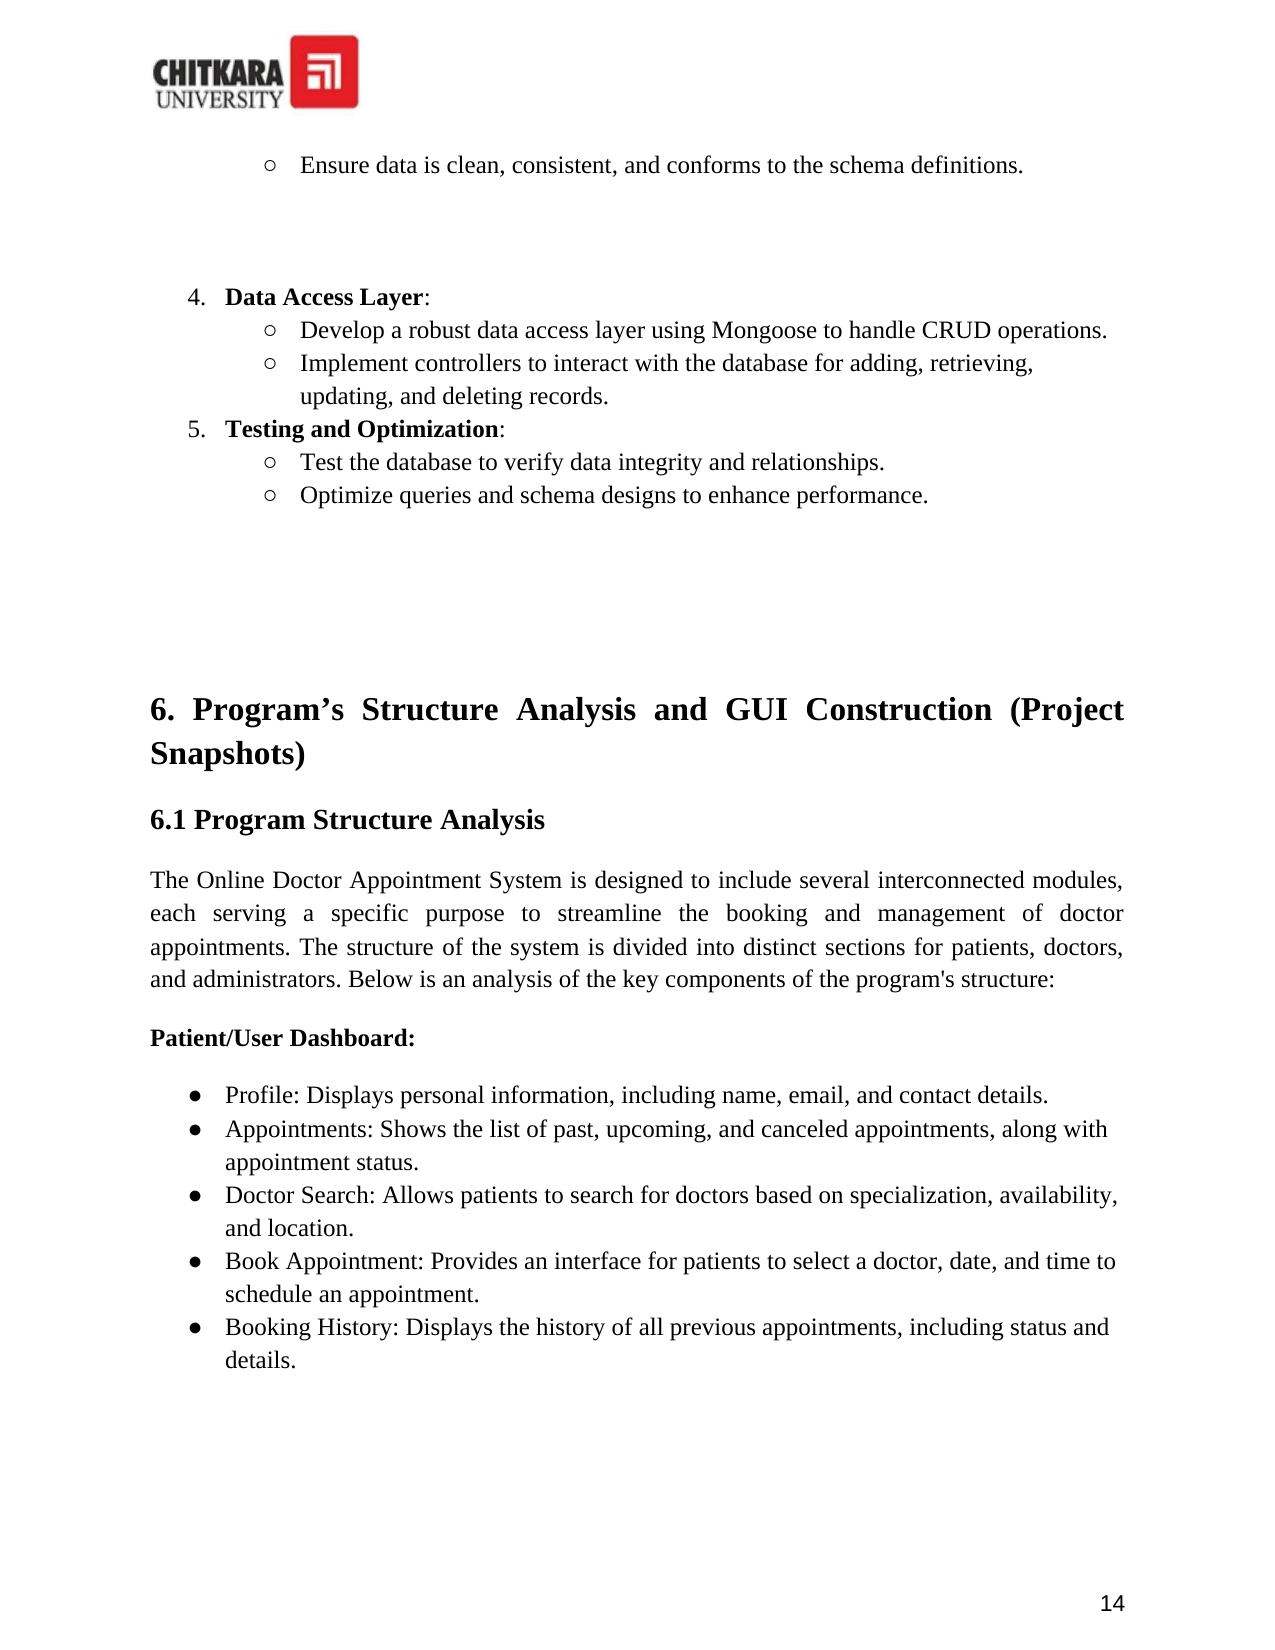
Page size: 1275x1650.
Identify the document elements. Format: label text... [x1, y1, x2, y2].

list Test the database to verify data integrity and relationships. [262, 447, 1125, 476]
list Ensure data is clean, consistent, and conforms to the schema definitions. [262, 150, 1125, 179]
picture [150, 30, 366, 116]
list Appointments: Shows the list of past, upcoming, and canceled appointments, along with appointment status. [187, 1114, 1125, 1175]
text Patient/User Dashboard: [150, 1023, 1125, 1051]
list Implement controllers to interact with the database for adding, retrieving, updating, and deleting records. [262, 348, 1125, 410]
text The Online Doctor Appointment System is designed to include several interconnected modules, each serving a specific purpose to streamline the booking and management of doctor appointments. The structure of the system is divided into distinct sections for patients, doctors, and administrators. Below is an analysis of the key components of the program's structure: [150, 866, 1125, 993]
subtitle 6.1 Program Structure Analysis [150, 802, 1125, 836]
list Develop a robust data access layer using Mongoose to handle CRUD operations. [262, 315, 1125, 344]
list Doctor Search: Allows patients to search for doctors based on specialization, availability, and location. [187, 1180, 1125, 1241]
list Booking History: Displays the history of all previous appointments, including status and details. [187, 1312, 1125, 1373]
list Book Appointment: Provides an interface for patients to select a doctor, date, and time to schedule an appointment. [187, 1246, 1125, 1307]
list Profile: Displays personal information, including name, email, and contact details. [187, 1081, 1125, 1109]
list Data Access Layer: [187, 282, 1125, 311]
list Optimize queries and schema designs to enhance performance. [262, 480, 1125, 509]
list Testing and Optimization: [187, 414, 1125, 443]
subtitle 6. Program’s Structure Analysis and GUI Construction (Project Snapshots) [150, 689, 1125, 771]
